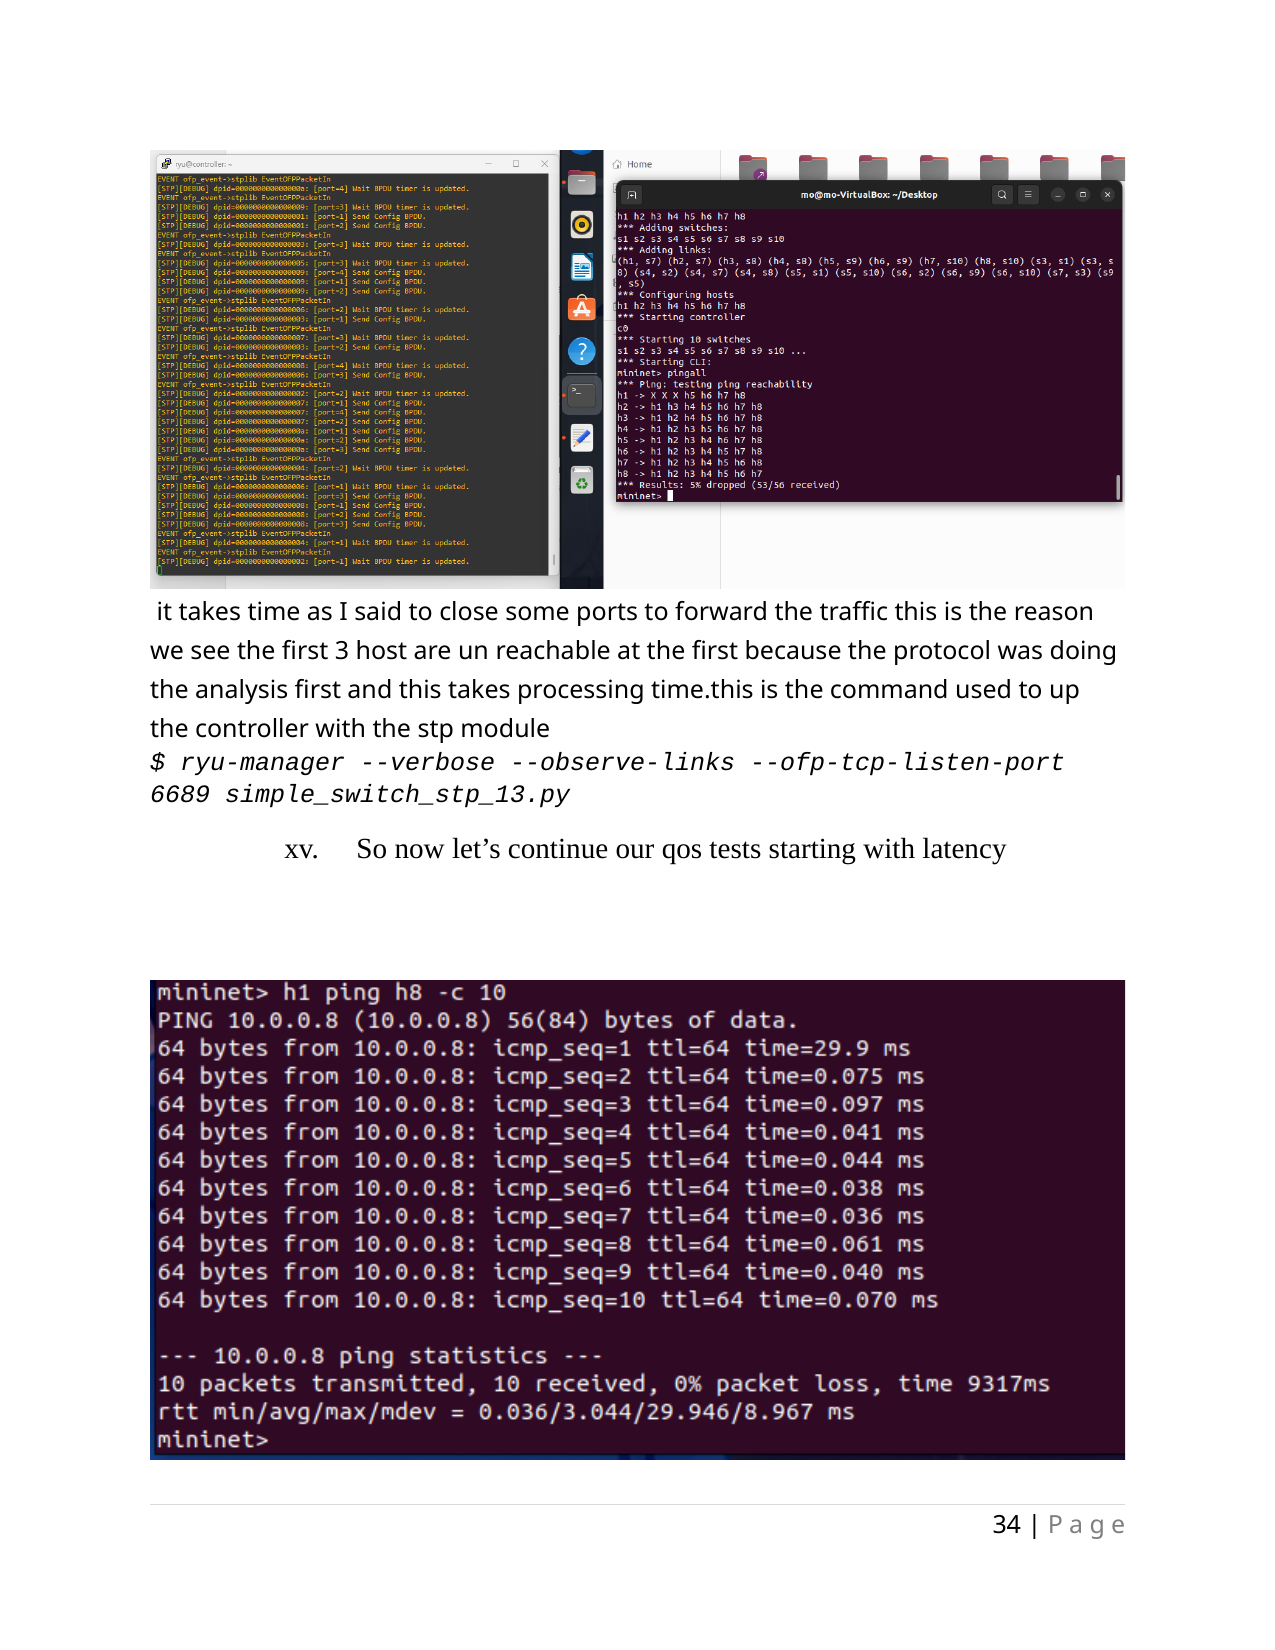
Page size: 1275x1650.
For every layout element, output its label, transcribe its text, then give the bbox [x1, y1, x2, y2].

picture [150, 150, 1125, 589]
text it takes time as I said to close some ports to forward the traffic this is the reason we see the first 3 host are un reachable at the first because the protocol was doing the analysis first and this takes processing time.this is the command used to up the controller with the stp module $ ryu-manager --verbose --observe-links --ofp-tcp-listen-port 6689 simple_switch_stp_13.py [150, 589, 1125, 810]
list So now let’s continue our qos tests starting with latency [319, 831, 1125, 864]
picture [150, 980, 1125, 1460]
